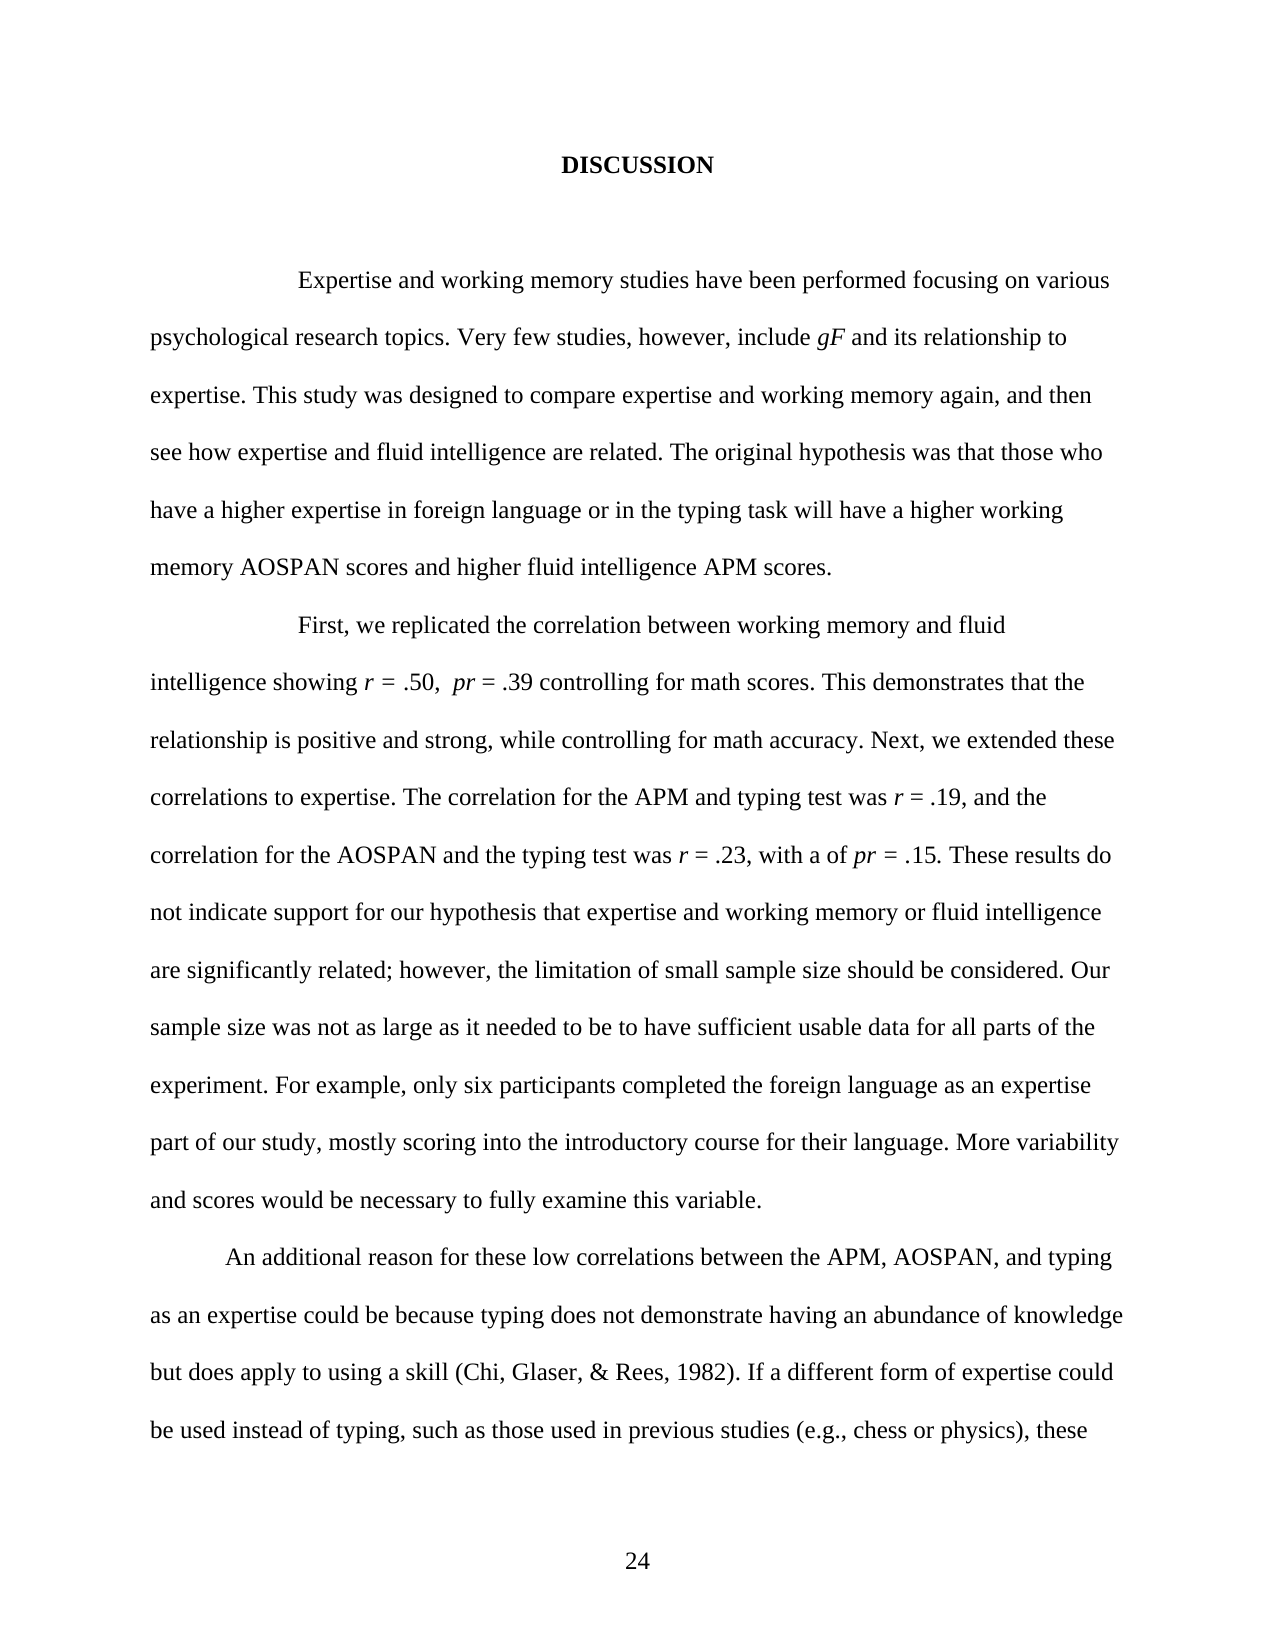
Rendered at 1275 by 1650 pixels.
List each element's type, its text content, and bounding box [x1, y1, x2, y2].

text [150, 1242, 1125, 1444]
text First, we replicated the correlation between working memory and fluid intelligence showing r = .50, pr = .39 controlling for math scores. This demonstrates that the relationship is positive and strong, while controlling for math accuracy. Next, we extended these correlations to expertise. The correlation for the APM and typing test was r = .19, and the correlation for the AOSPAN and the typing test was r = .23, with a of pr = .15. These results do not indicate support for our hypothesis that expertise and working memory or fluid intelligence are significantly related; however, the limitation of small sample size should be considered. Our sample size was not as large as it needed to be to have sufficient usable data for all parts of the experiment. For example, only six participants completed the foreign language as an expertise part of our study, mostly scoring into the introductory course for their language. More variability and scores would be necessary to fully examine this variable. [150, 610, 1125, 1214]
text DISCUSSION [150, 150, 1125, 179]
text Expertise and working memory studies have been performed focusing on various psychological research topics. Very few studies, however, include gF and its relationship to expertise. This study was designed to compare expertise and working memory again, and then see how expertise and fluid intelligence are related. The original hypothesis was that those who have a higher expertise in foreign language or in the typing task will have a higher working memory AOSPAN scores and higher fluid intelligence APM scores. [150, 265, 1125, 581]
